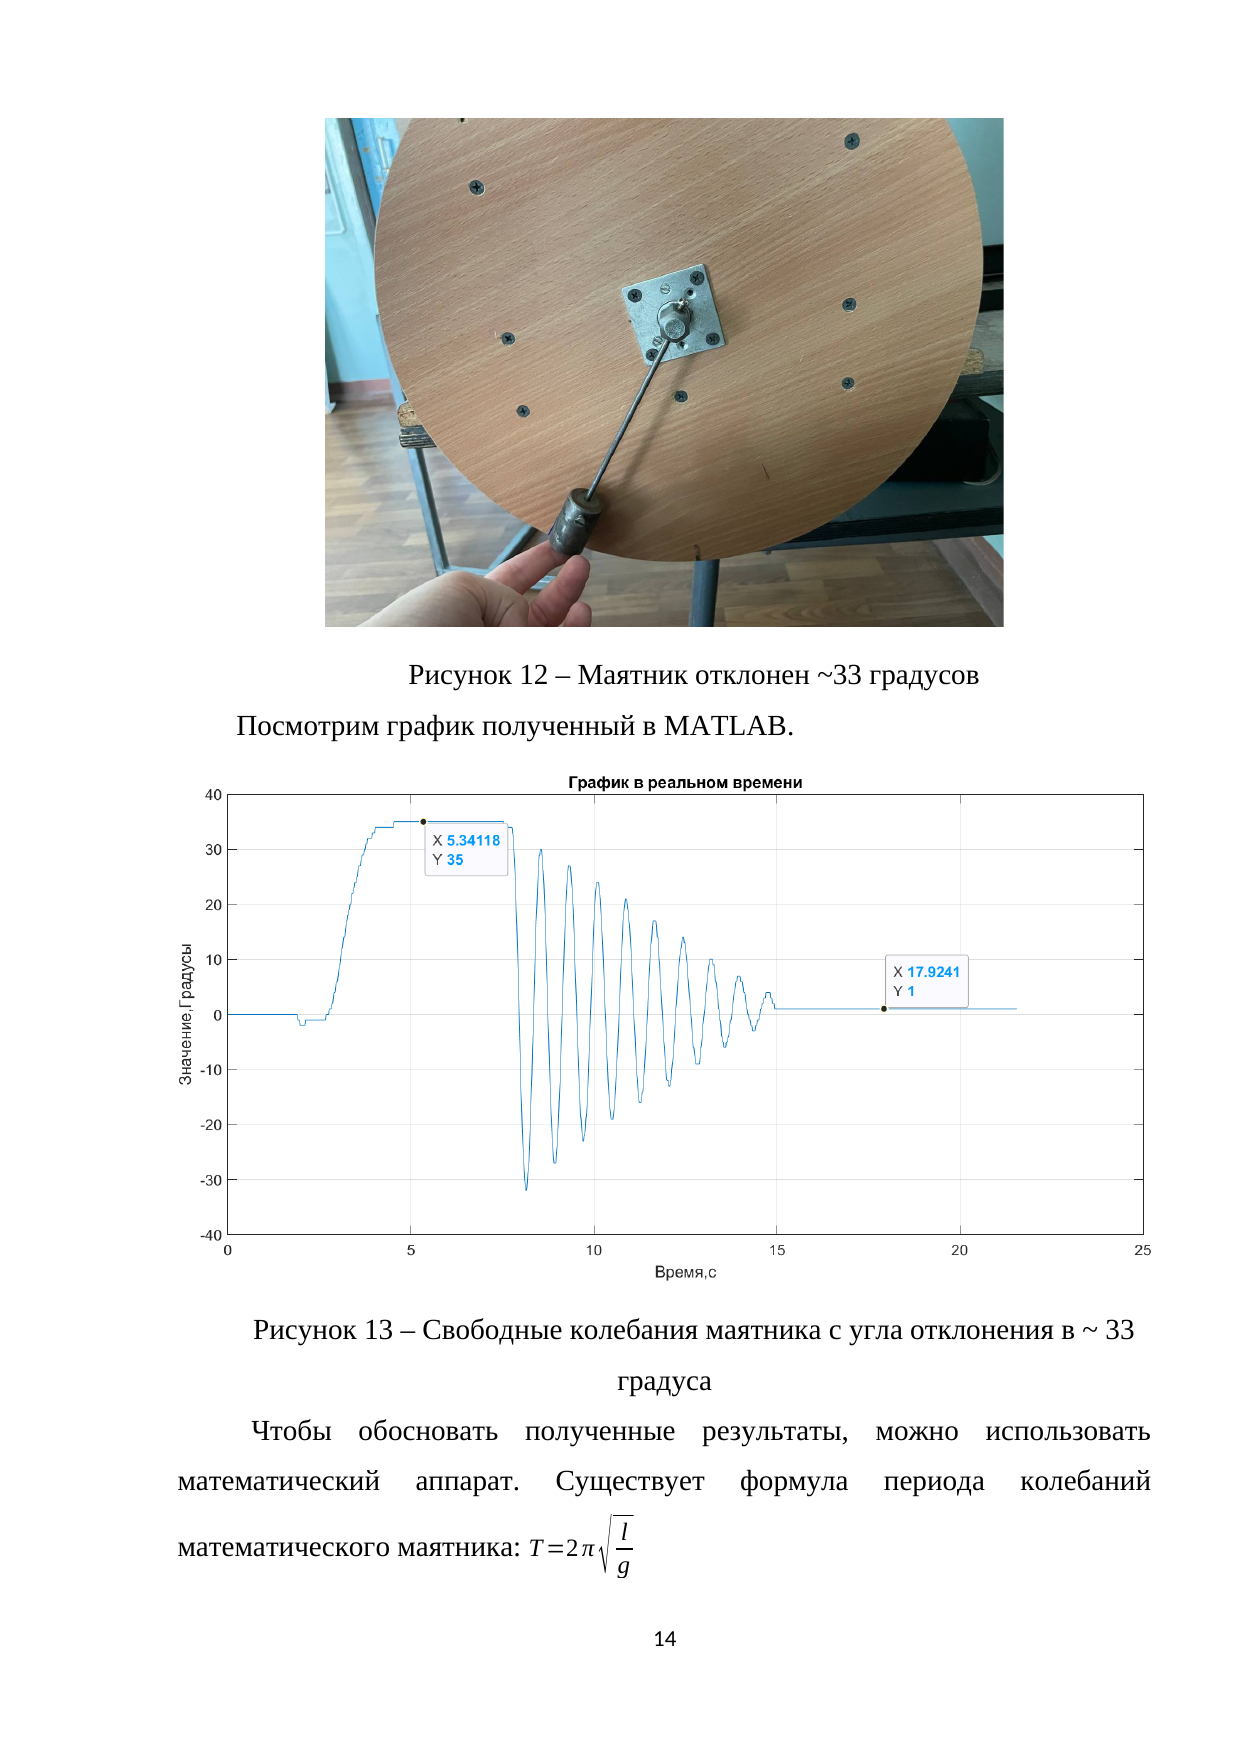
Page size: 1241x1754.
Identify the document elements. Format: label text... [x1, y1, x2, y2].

text Рисунок 12 – Маятник отклонен ~33 градусов [177, 657, 1152, 691]
picture [177, 774, 1152, 1282]
text Чтобы обосновать полученные результаты, можно использовать математический аппарат. Существует формула периода колебаний математического маятника: [177, 1413, 1152, 1578]
text Посмотрим график полученный в MATLAB. [177, 708, 1152, 741]
text Рисунок 13 – Свободные колебания маятника с угла отклонения в ~ 33 градуса [177, 1312, 1152, 1396]
picture [325, 118, 1004, 627]
